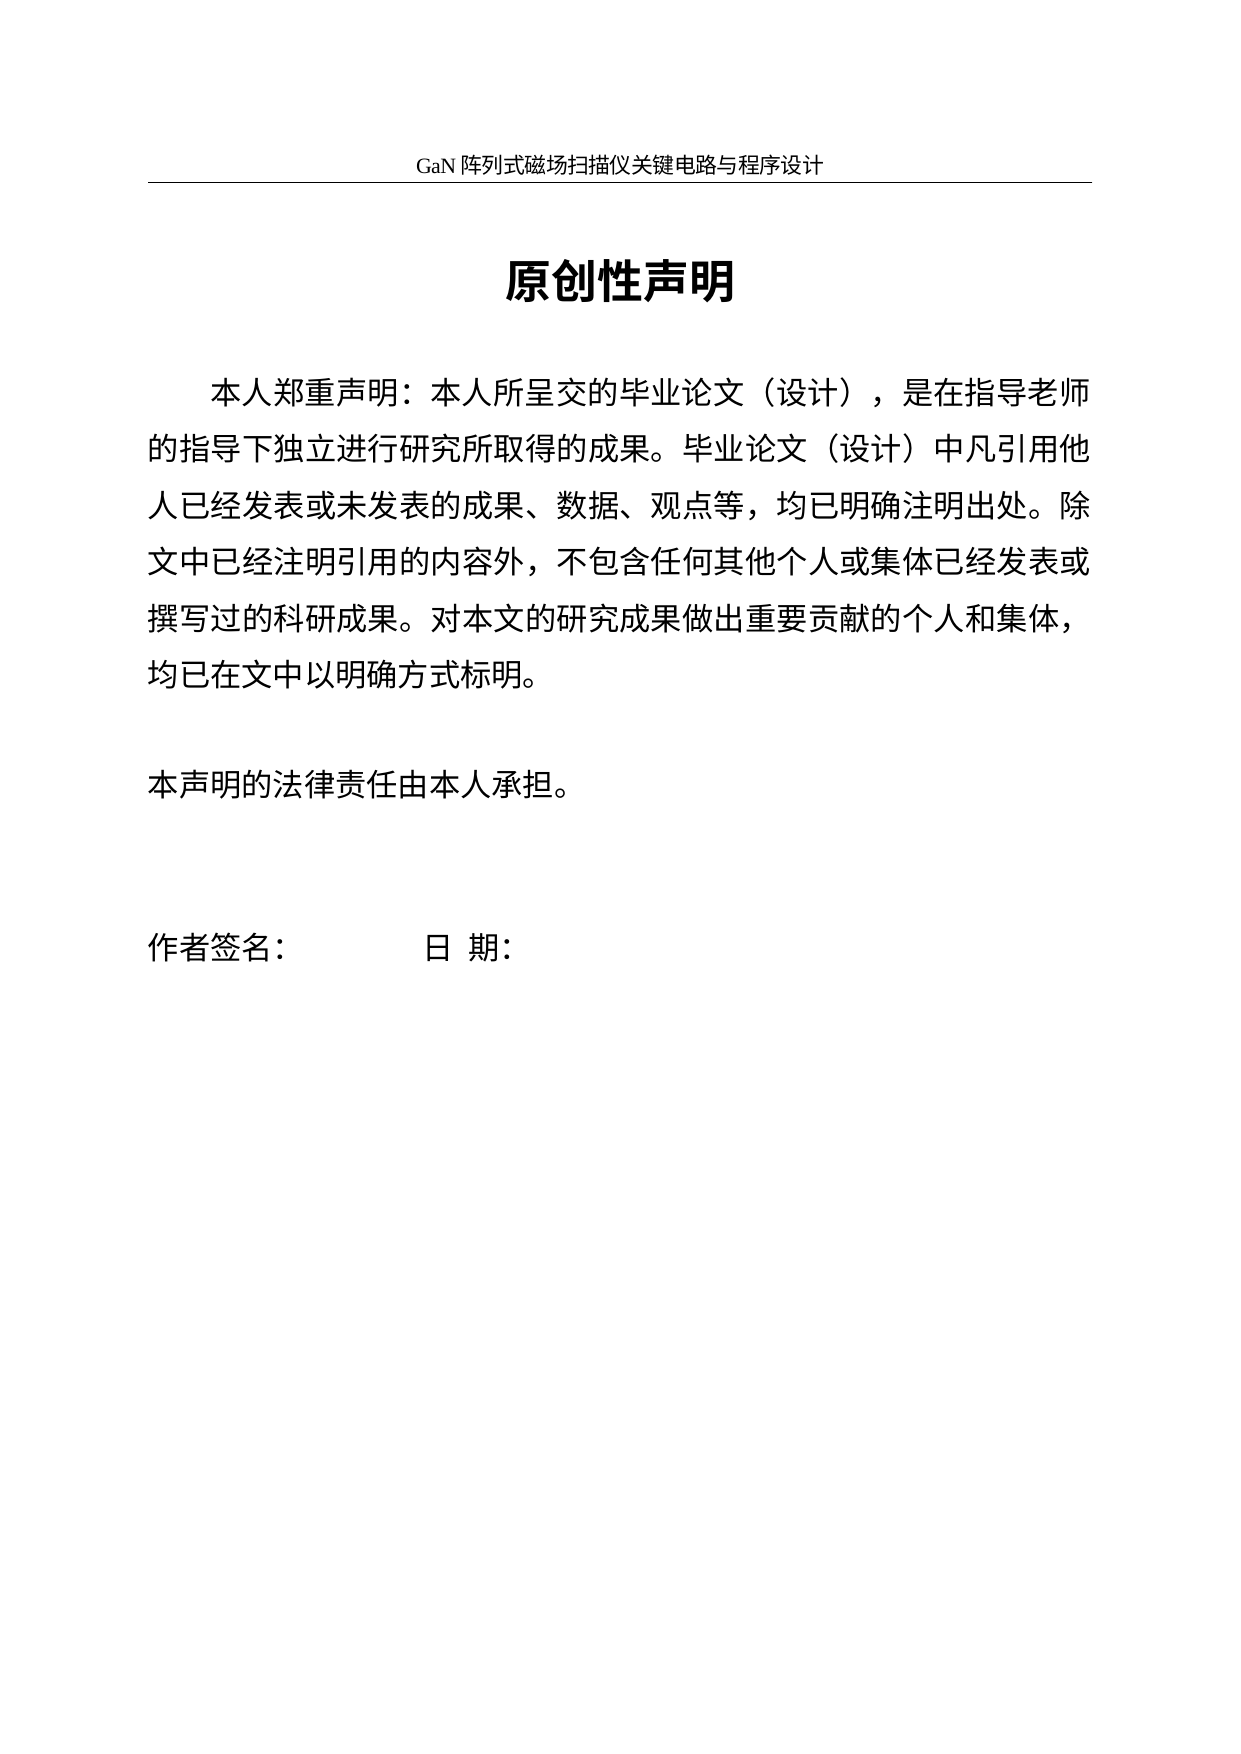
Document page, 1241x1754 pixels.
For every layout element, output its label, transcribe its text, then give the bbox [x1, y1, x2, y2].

text 本声明的法律责任由本人承担。 [148, 760, 1092, 805]
text 本人郑重声明：本人所呈交的毕业论文（设计），是在指导老师的指导下独立进行研究所取得的成果。毕业论文（设计）中凡引用他人已经发表或未发表的成果、数据、观点等，均已明确注明出处。除文中已经注明引用的内容外，不包含任何其他个人或集体已经发表或撰写过的科研成果。对本文的研究成果做出重要贡献的个人和集体，均已在文中以明确方式标明。 [148, 368, 1092, 695]
text 作者签名： 日 期： [148, 923, 1092, 968]
text 原创性声明 [148, 246, 1092, 312]
